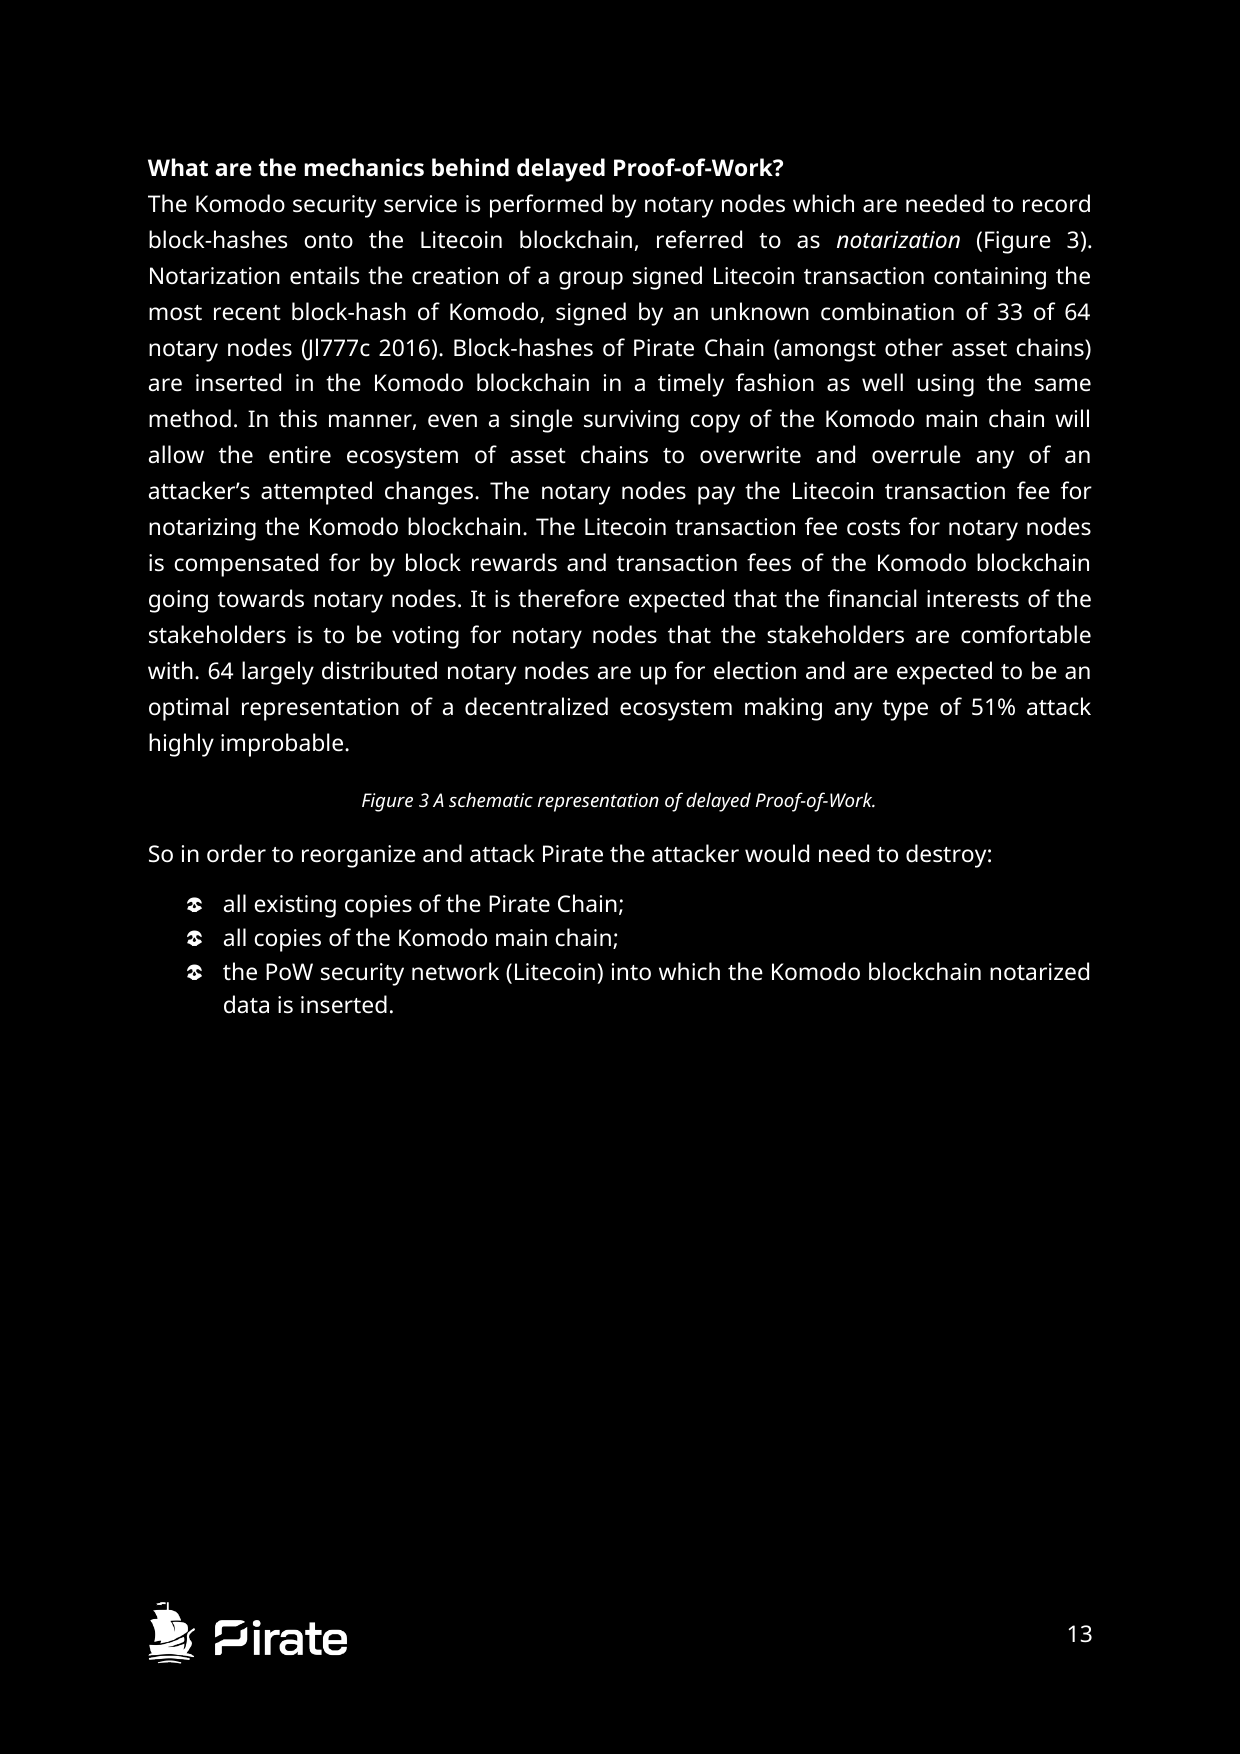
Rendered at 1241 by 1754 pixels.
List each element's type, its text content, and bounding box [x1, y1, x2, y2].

list the PoW security network (Litecoin) into which the Komodo blockchain notarized data is inserted. [185, 956, 1093, 1021]
list all copies of the Komodo main chain; [185, 922, 1093, 953]
text The Komodo security service is performed by notary nodes which are needed to record block-hashes onto the Litecoin blockchain, referred to as notarization (Figure 3). Notarization entails the creation of a group signed Litecoin transaction containing the most recent block-hash of Komodo, signed by an unknown combination of 33 of 64 notary nodes (Jl777c 2016). Block-hashes of Pirate Chain (amongst other asset chains) are inserted in the Komodo blockchain in a timely fashion as well using the same method. In this manner, even a single surviving copy of the Komodo main chain will allow the entire ecosystem of asset chains to overwrite and overrule any of an attacker’s attempted changes. The notary nodes pay the Litecoin transaction fee for notarizing the Komodo blockchain. The Litecoin transaction fee costs for notary nodes is compensated for by block rewards and transaction fees of the Komodo blockchain going towards notary nodes. It is therefore expected that the financial interests of the stakeholders is to be voting for notary nodes that the stakeholders are comfortable with. 64 largely distributed notary nodes are up for election and are expected to be an optimal representation of a decentralized ecosystem making any type of 51% attack highly improbable. [148, 188, 1093, 758]
subtitle What are the mechanics behind delayed Proof-of-Work? [148, 152, 1093, 183]
picture [186, 963, 203, 981]
list all existing copies of the Pirate Chain; [185, 888, 1093, 919]
picture [186, 896, 203, 913]
text Figure 3 A schematic representation of delayed Proof-of-Work. [148, 788, 1093, 813]
picture [186, 929, 203, 947]
text So in order to reorganize and attack Pirate the attacker would need to destroy: [148, 838, 1093, 869]
picture [142, 1596, 352, 1668]
